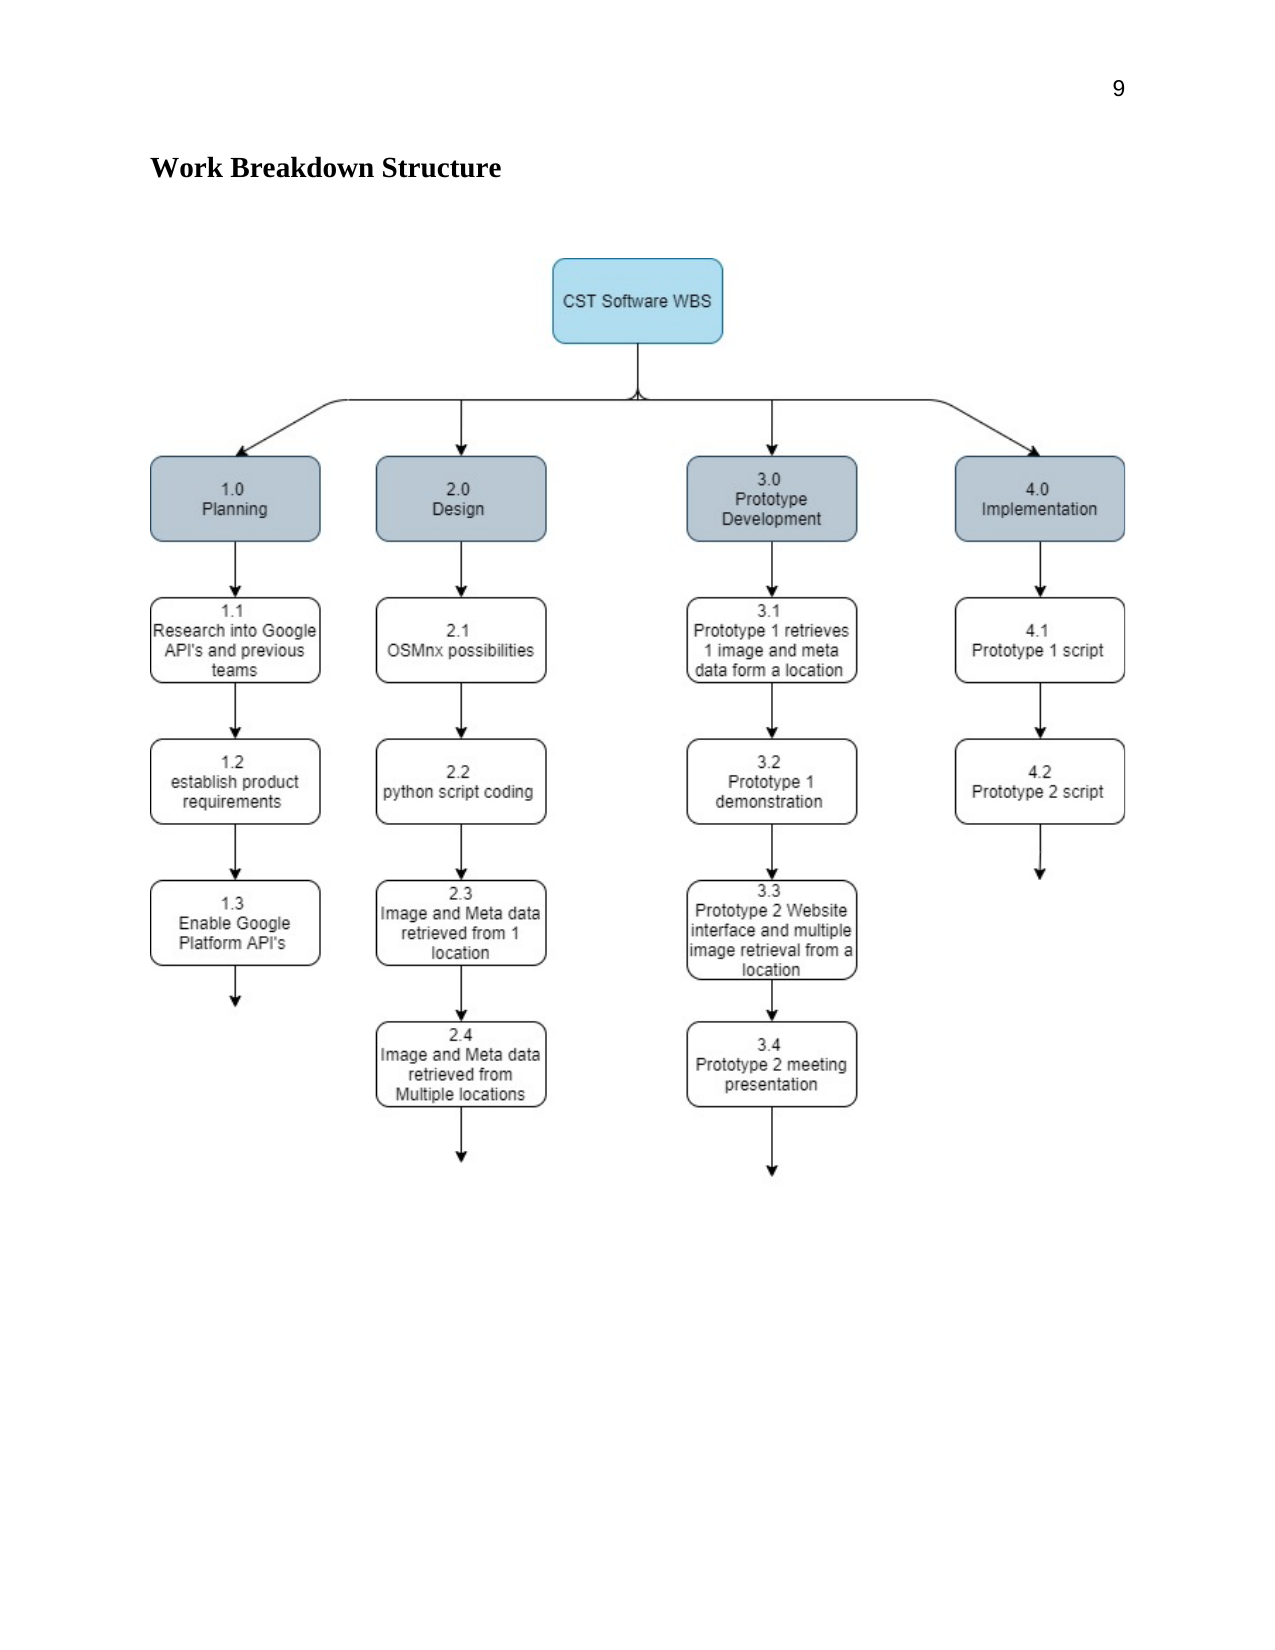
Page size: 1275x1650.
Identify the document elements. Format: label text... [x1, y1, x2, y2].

subtitle Work Breakdown Structure [150, 150, 1125, 183]
picture [150, 258, 1125, 1191]
